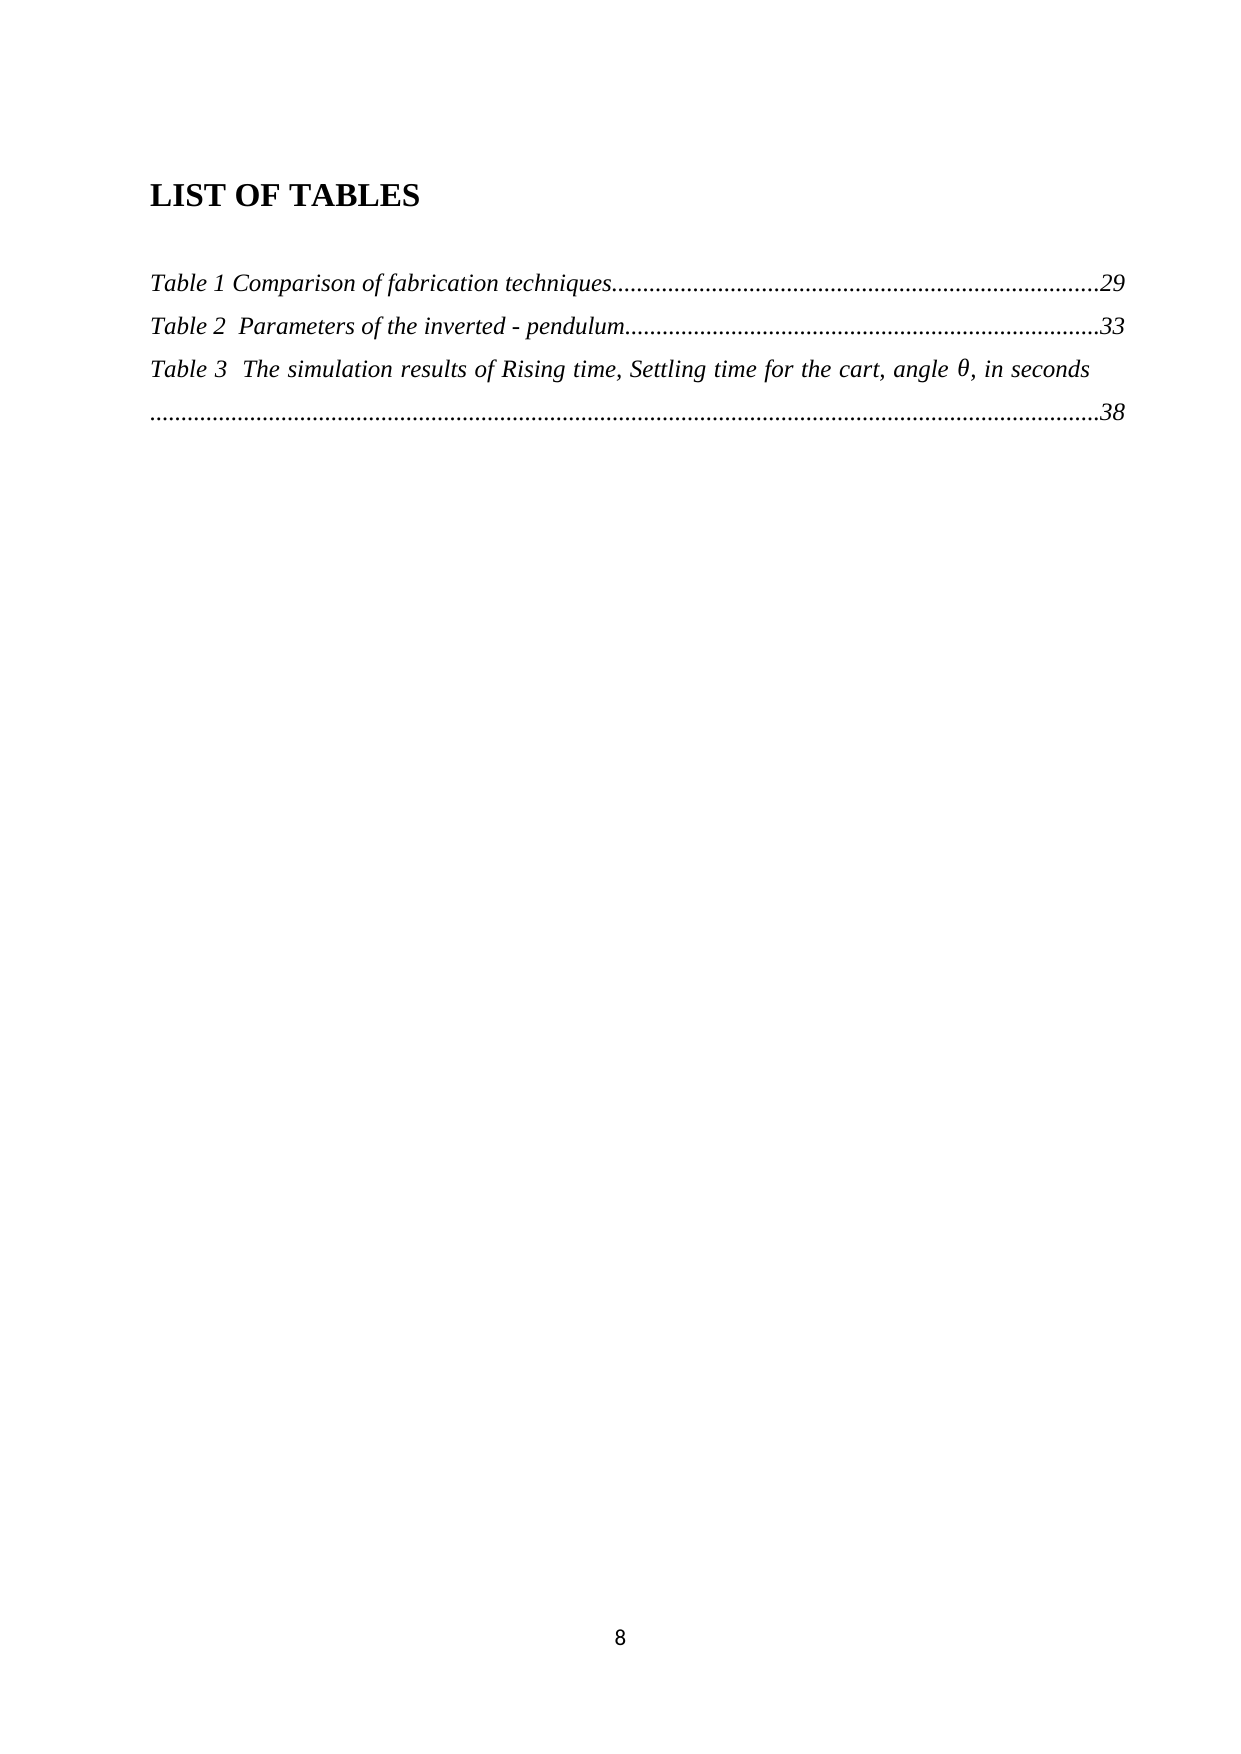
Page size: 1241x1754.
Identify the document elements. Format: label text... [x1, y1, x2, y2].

subtitle LIST OF TABLES [150, 175, 1090, 213]
text Table 2 Parameters of the inverted - pendulum 33 [150, 311, 1090, 340]
text Table 1 Comparison of fabrication techniques 29 [150, 268, 1090, 297]
text Table 3 The simulation results of Rising time, Settling time for the cart, angle , in seconds 38 [150, 354, 1090, 426]
